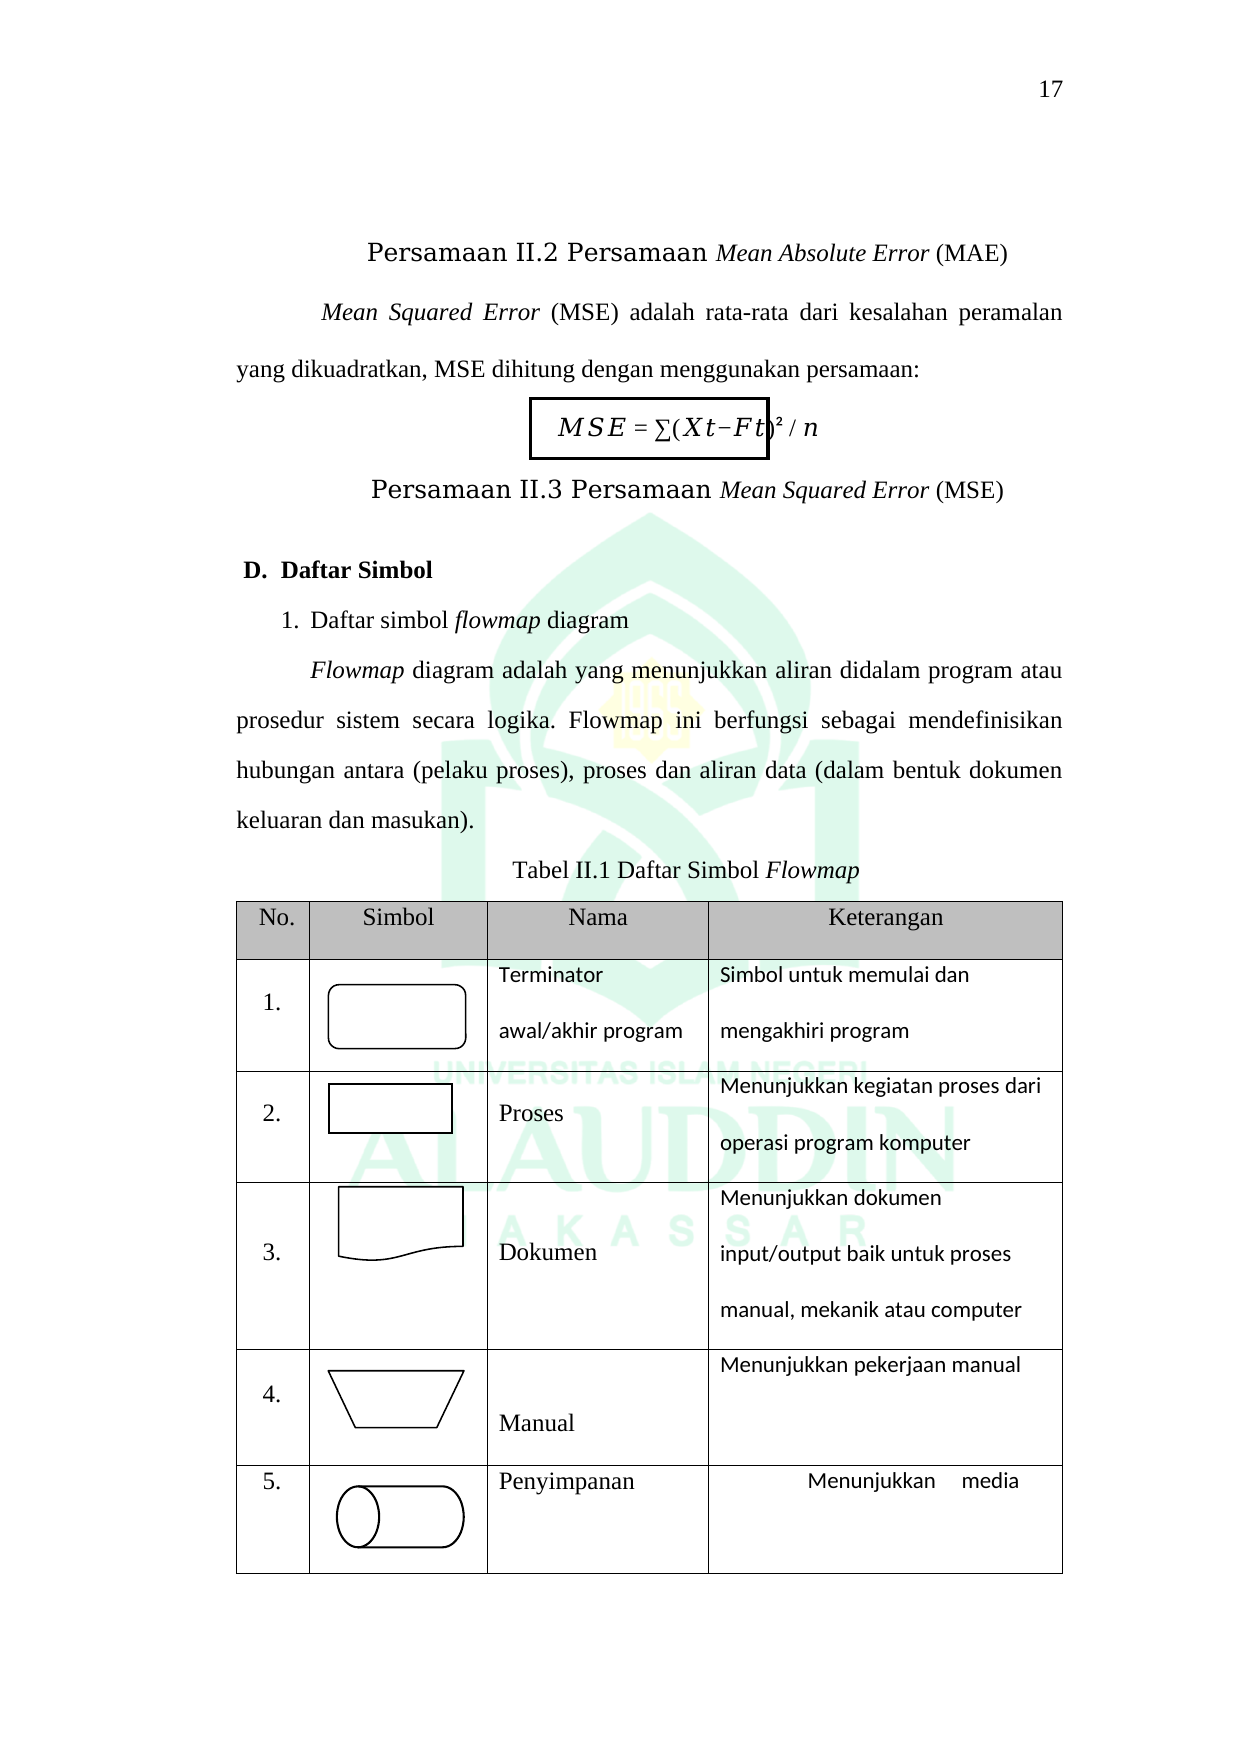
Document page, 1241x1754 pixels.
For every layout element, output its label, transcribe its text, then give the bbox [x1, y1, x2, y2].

table_cell Terminator awal/akhir program [488, 960, 708, 1071]
table_cell Proses [488, 1072, 708, 1182]
text Mean Squared Error (MSE) adalah rata-rata dari kesalahan peramalan yang dikuadratkan, MSE dihitung dengan menggunakan persamaan: [236, 297, 1063, 383]
subtitle Daftar Simbol [243, 538, 1063, 588]
table_cell Menunjukkan kegiatan proses dari operasi program komputer [709, 1072, 1062, 1182]
table_cell Dokumen [488, 1183, 708, 1349]
text Tabel II.1 Daftar Simbol Flowmap [311, 838, 1063, 888]
text Persamaan II.3 Persamaan Mean Squared Error (MSE) [311, 474, 1063, 504]
table_cell [237, 1466, 309, 1573]
table_cell [237, 1183, 309, 1349]
table_cell [310, 1072, 487, 1182]
text Persamaan II.2 Persamaan Mean Absolute Error (MAE) [311, 236, 1063, 266]
text 𝑀𝑆𝐸 = ∑(𝑋𝑡−𝐹𝑡)² / 𝑛 [311, 412, 1063, 443]
table_cell [237, 960, 309, 1071]
table_header Nama [488, 902, 708, 959]
table_cell Menunjukkan pekerjaan manual [709, 1350, 1062, 1465]
table_cell Penyimpanan [488, 1466, 708, 1573]
table_header Simbol [310, 902, 487, 959]
table_header No. [237, 902, 309, 959]
table_cell Simbol untuk memulai dan mengakhiri program [709, 960, 1062, 1071]
table_cell [237, 1350, 309, 1465]
table_header Keterangan [709, 902, 1062, 959]
table_cell [310, 1466, 487, 1573]
table_cell Manual [488, 1350, 708, 1465]
table_cell [310, 1183, 487, 1349]
list Flowmap diagram adalah yang menunjukkan aliran didalam program atau prosedur sistem secara logika. Flowmap ini berfungsi sebagai mendefinisikan hubungan antara (pelaku proses), proses dan aliran data (dalam bentuk dokumen keluaran dan masukan). [236, 638, 1063, 838]
table_cell [310, 960, 487, 1071]
table_cell [237, 1072, 309, 1182]
table_cell [310, 1350, 487, 1465]
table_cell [709, 1466, 1062, 1573]
list Daftar simbol flowmap diagram [281, 588, 1063, 638]
table_cell Menunjukkan dokumen input/output baik untuk proses manual, mekanik atau computer [709, 1183, 1062, 1349]
